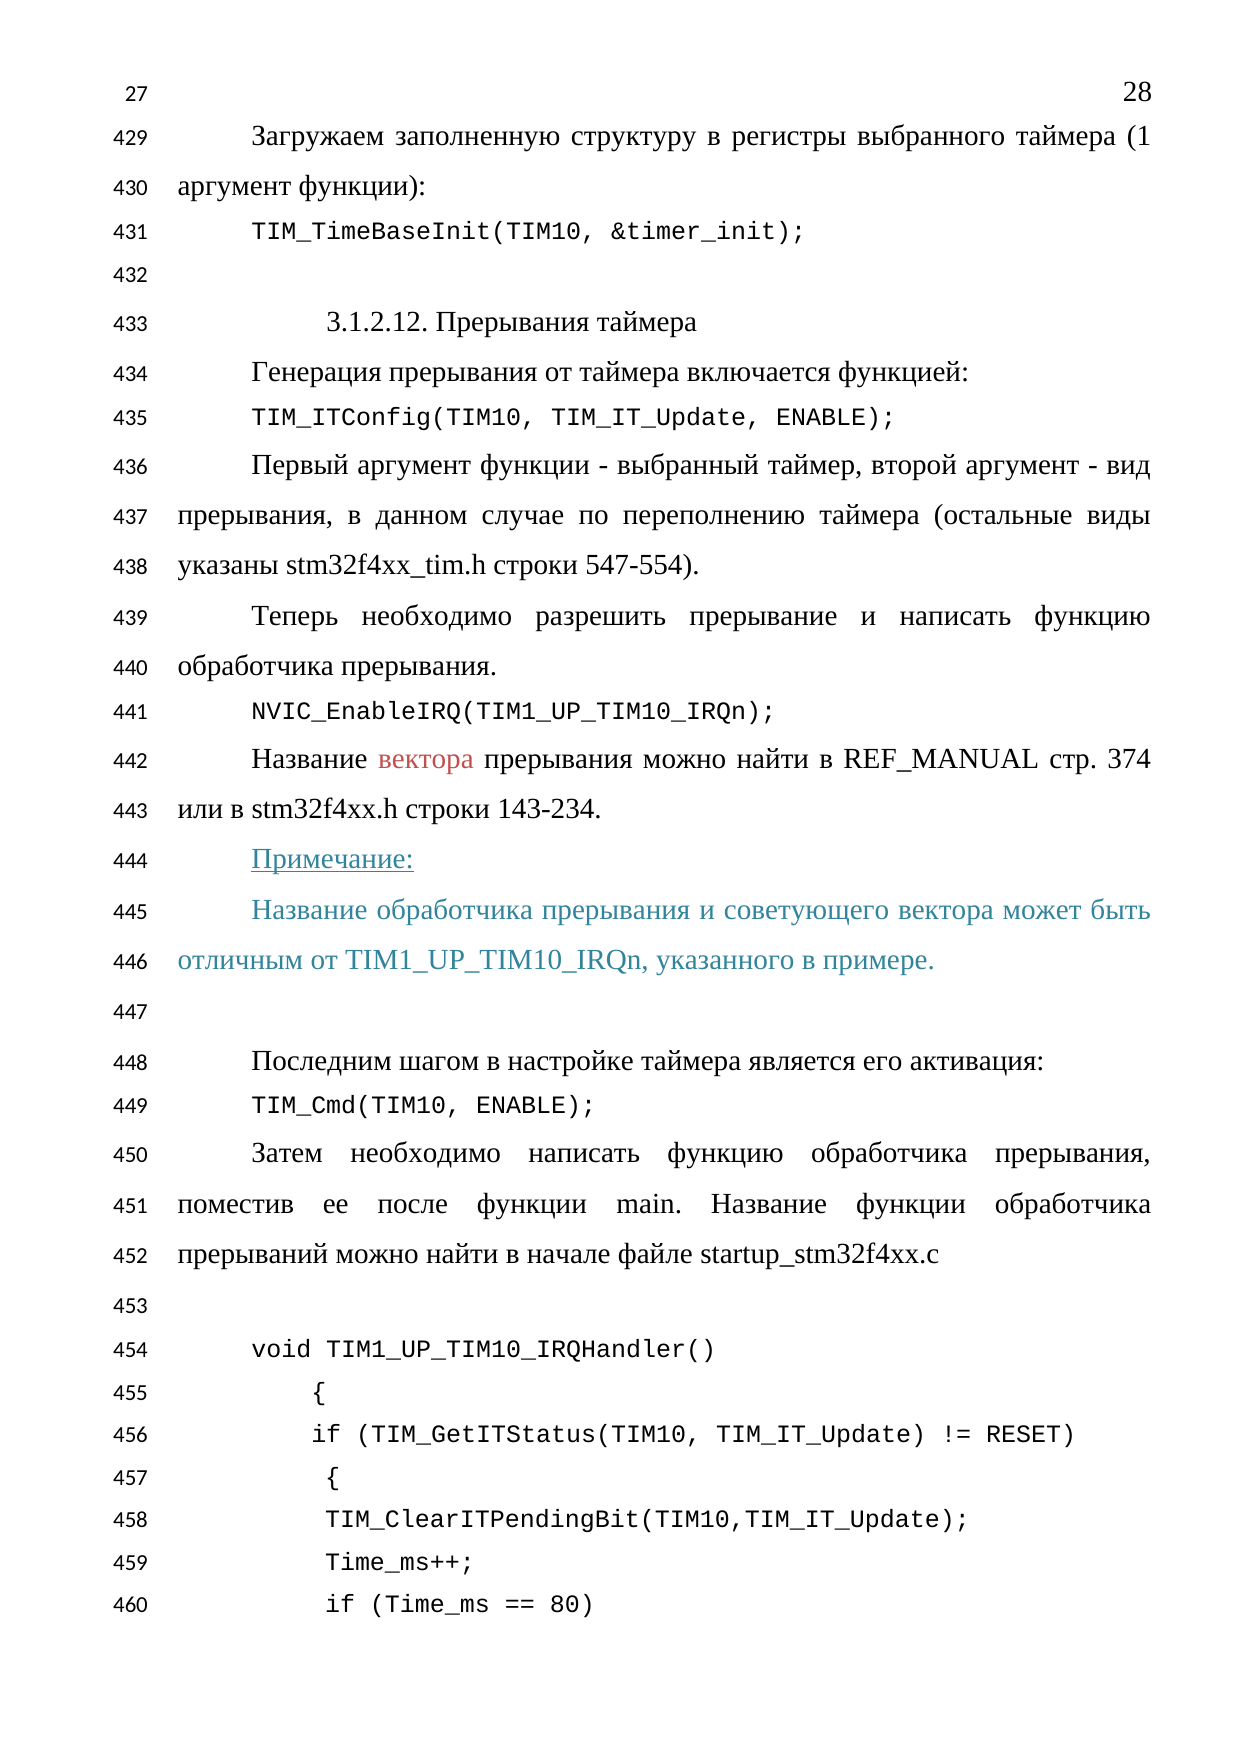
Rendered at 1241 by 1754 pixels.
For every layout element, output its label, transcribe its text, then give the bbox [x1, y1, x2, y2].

list Прерывания таймера [252, 304, 1152, 337]
list Последним шагом в настройке таймера является его активация: [177, 1043, 1152, 1076]
list void TIM1_UP_TIM10_IRQHandler() [177, 1337, 1152, 1365]
list Примечание: [177, 842, 1152, 875]
list Генерация прерывания от таймера включается функцией: [177, 354, 1152, 388]
list if (TIM_GetITStatus(TIM10, TIM_IT_Update) != RESET) [177, 1422, 1152, 1450]
list TIM_TimeBaseInit(TIM10, &timer_init); [177, 219, 1152, 247]
list Затем необходимо написать функцию обработчика прерывания, поместив ее после функции main. Название функции обработчика прерываний можно найти в начале файле startup_stm32f4xx.c [177, 1136, 1152, 1270]
list Первый аргумент функции - выбранный таймер, второй аргумент - вид прерывания, в данном случае по переполнению таймера (остальные виды указаны stm32f4xx_tim.h строки 547-554). [177, 447, 1152, 581]
list TIM_ClearITPendingBit(TIM10,TIM_IT_Update); [177, 1507, 1152, 1535]
list NVIC_EnableIRQ(TIM1_UP_TIM10_IRQn); [177, 698, 1152, 727]
list { [177, 1379, 1152, 1408]
list Теперь необходимо разрешить прерывание и написать функцию обработчика прерывания. [177, 598, 1152, 682]
list Загружаем заполненную структуру в регистры выбранного таймера (1 аргумент функции): [177, 118, 1152, 202]
list if (Time_ms == 80) [177, 1592, 1152, 1620]
list { [177, 1464, 1152, 1493]
list TIM_ITConfig(TIM10, TIM_IT_Update, ENABLE); [177, 404, 1152, 433]
list TIM_Cmd(TIM10, ENABLE); [177, 1093, 1152, 1121]
list Название обработчика прерывания и советующего вектора может быть отличным от TIM1_UP_TIM10_IRQn, указанного в примере. [177, 892, 1152, 976]
list Time_ms++; [177, 1549, 1152, 1578]
list Название вектора прерывания можно найти в REF_MANUAL стр. 374 или в stm32f4xx.h строки 143-234. [177, 741, 1152, 825]
